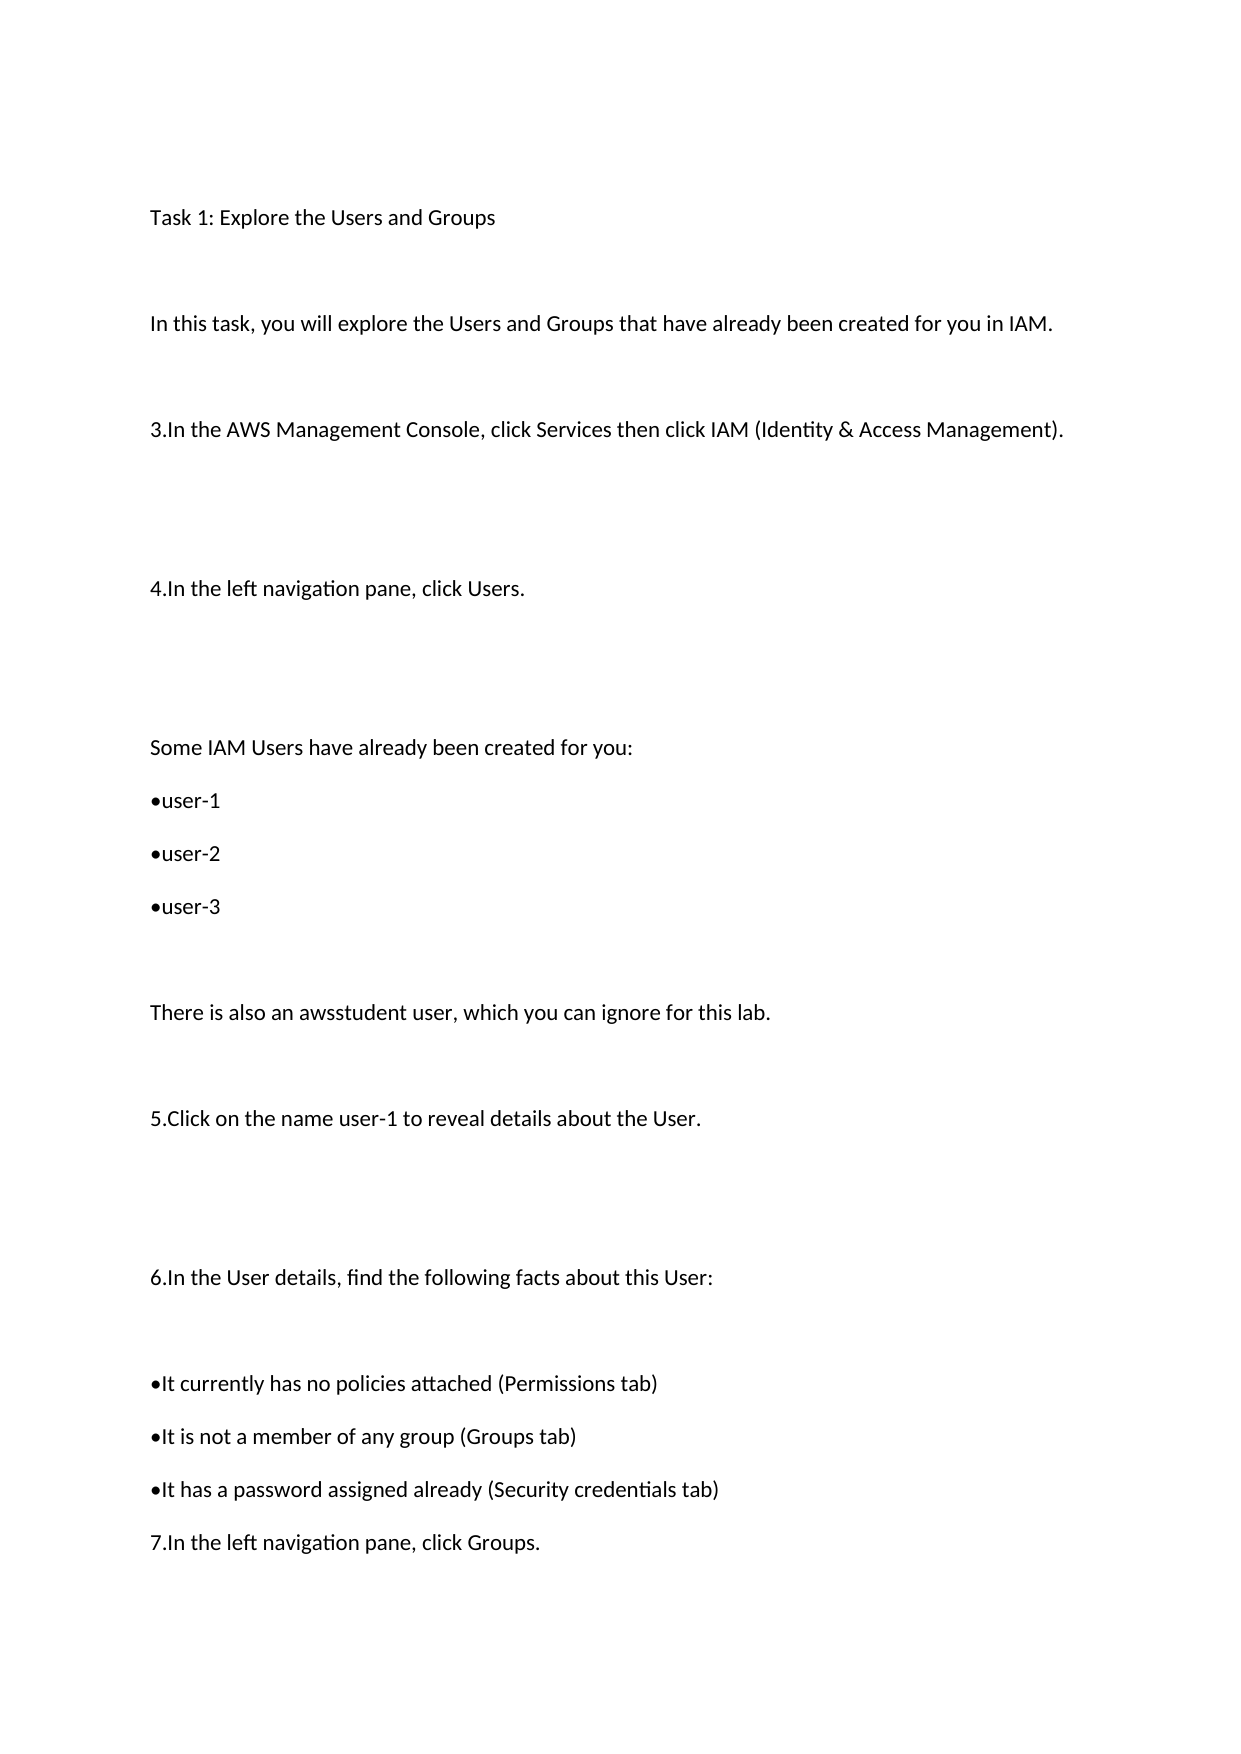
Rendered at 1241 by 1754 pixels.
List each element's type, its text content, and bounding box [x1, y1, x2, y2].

text There is also an awsstudent user, which you can ignore for this lab. [150, 998, 1090, 1026]
text 3.In the AWS Management Console, click Services then click IAM (Identity & Access Management). [150, 415, 1090, 443]
text •user-2 [150, 839, 1090, 867]
text •user-1 [150, 786, 1090, 814]
text •user-3 [150, 892, 1090, 920]
text 7.In the left navigation pane, click Groups. [150, 1528, 1090, 1557]
text Task 1: Explore the Users and Groups [150, 203, 1090, 231]
text 5.Click on the name user-1 to reveal details about the User. [150, 1104, 1090, 1132]
text •It currently has no policies attached (Permissions tab) [150, 1369, 1090, 1397]
text •It has a password assigned already (Security credentials tab) [150, 1476, 1090, 1503]
text •It is not a member of any group (Groups tab) [150, 1422, 1090, 1451]
text In this task, you will explore the Users and Groups that have already been created for you in IAM. [150, 309, 1090, 337]
text Some IAM Users have already been created for you: [150, 733, 1090, 761]
text 6.In the User details, find the following facts about this User: [150, 1263, 1090, 1291]
text 4.In the left navigation pane, click Users. [150, 574, 1090, 602]
